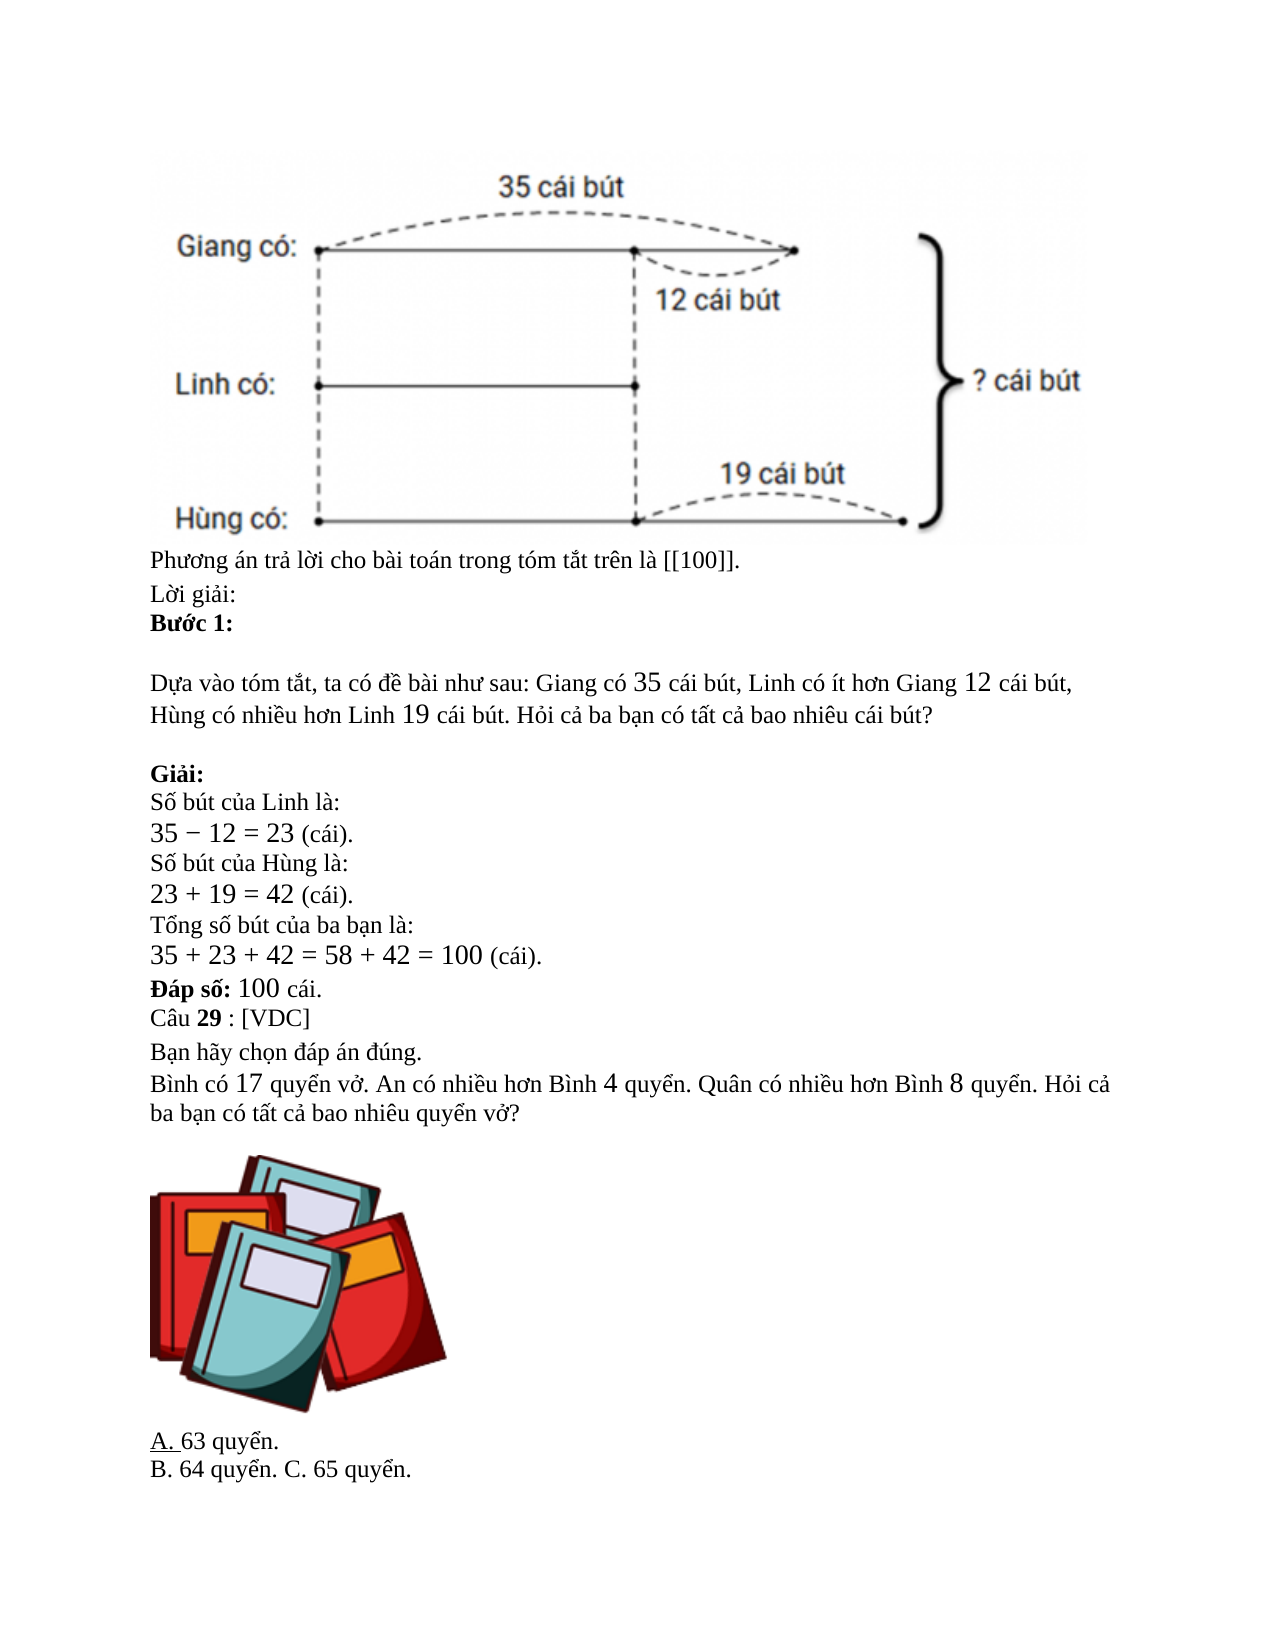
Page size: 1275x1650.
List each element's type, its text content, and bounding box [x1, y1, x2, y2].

text B. 64 quyển. C. 65 quyển. [150, 1454, 1125, 1483]
text Bước 1: [150, 608, 1125, 636]
text Câu 29 : [VDC] [150, 1003, 1125, 1032]
picture [150, 1155, 458, 1421]
text Lời giải: [150, 579, 1125, 608]
text A. 63 quyển. [150, 1426, 1125, 1454]
text Bạn hãy chọn đáp án đúng. Bình có 17 quyển vở. An có nhiều hơn Bình 4 quyển. Quân có nhiều hơn Bình 8 quyển. Hỏi cả ba bạn có tất cả bao nhiêu quyển vở? [150, 1037, 1125, 1421]
text Dựa vào tóm tắt, ta có đề bài như sau: Giang có 35 cái bút, Linh có ít hơn Giang 12 cái bút, Hùng có nhiều hơn Linh 19 cái bút. Hỏi cả ba bạn có tất cả bao nhiêu cái bút? Giải: Số bút của Linh là: 35 − 12 = 23 (cái). Số bút của Hùng là: 23 + 19 = 42 (cái). Tổng số bút của ba bạn là: 35 + 23 + 42 = 58 + 42 = 100 (cái). Đáp số: 100 cái. [150, 636, 1125, 1003]
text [150, 150, 1125, 574]
picture [150, 150, 1088, 545]
